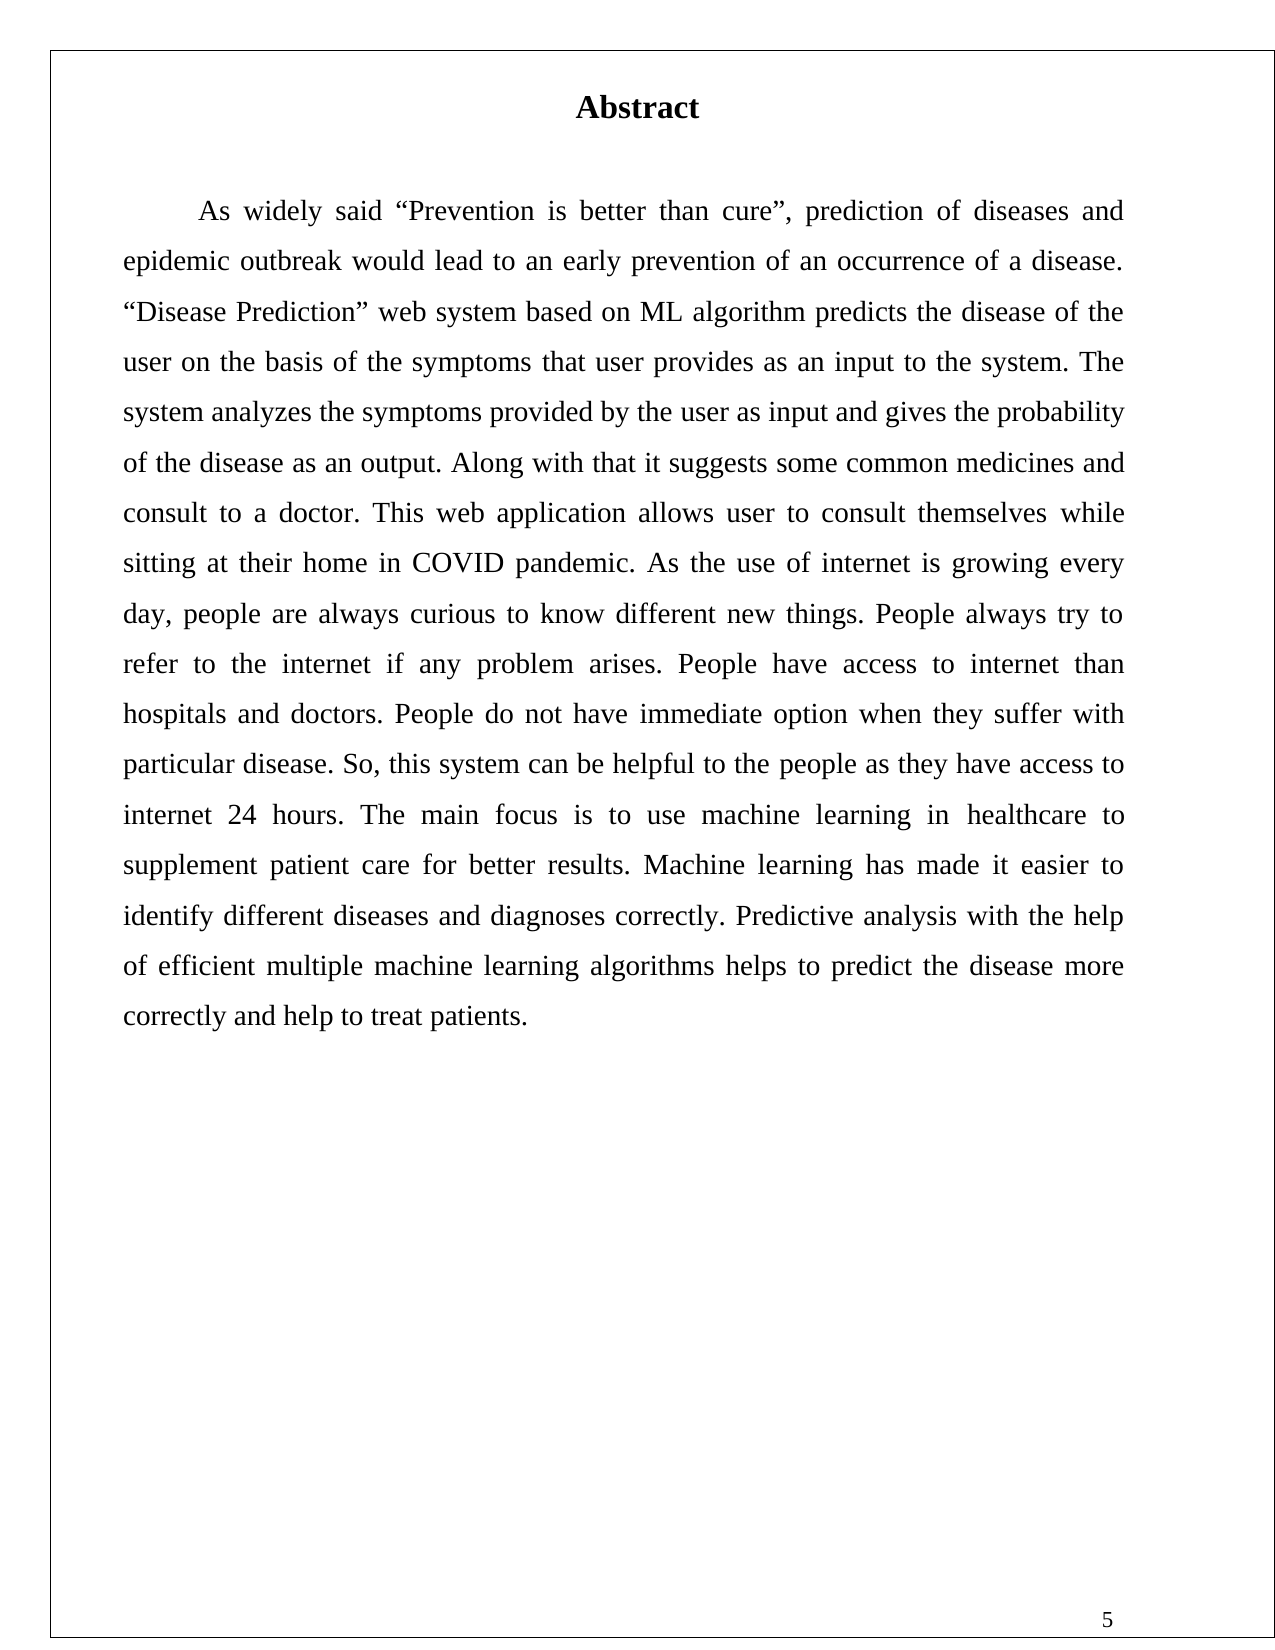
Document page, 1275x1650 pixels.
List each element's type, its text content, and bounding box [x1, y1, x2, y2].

subtitle Abstract [123, 87, 1152, 126]
text As widely said “Prevention is better than cure”, prediction of diseases and epidemic outbreak would lead to an early prevention of an occurrence of a disease. “Disease Prediction” web system based on ML algorithm predicts the disease of the user on the basis of the symptoms that user provides as an input to the system. The system analyzes the symptoms provided by the user as input and gives the probability of the disease as an output. Along with that it suggests some common medicines and consult to a doctor. This web application allows user to consult themselves while sitting at their home in COVID pandemic. As the use of internet is growing every day, people are always curious to know different new things. People always try to refer to the internet if any problem arises. People have access to internet than hospitals and doctors. People do not have immediate option when they suffer with particular disease. So, this system can be helpful to the people as they have access to internet 24 hours. The main focus is to use machine learning in healthcare to supplement patient care for better results. Machine learning has made it easier to identify different diseases and diagnoses correctly. Predictive analysis with the help of efficient multiple machine learning algorithms helps to predict the disease more correctly and help to treat patients. [123, 193, 1125, 1032]
